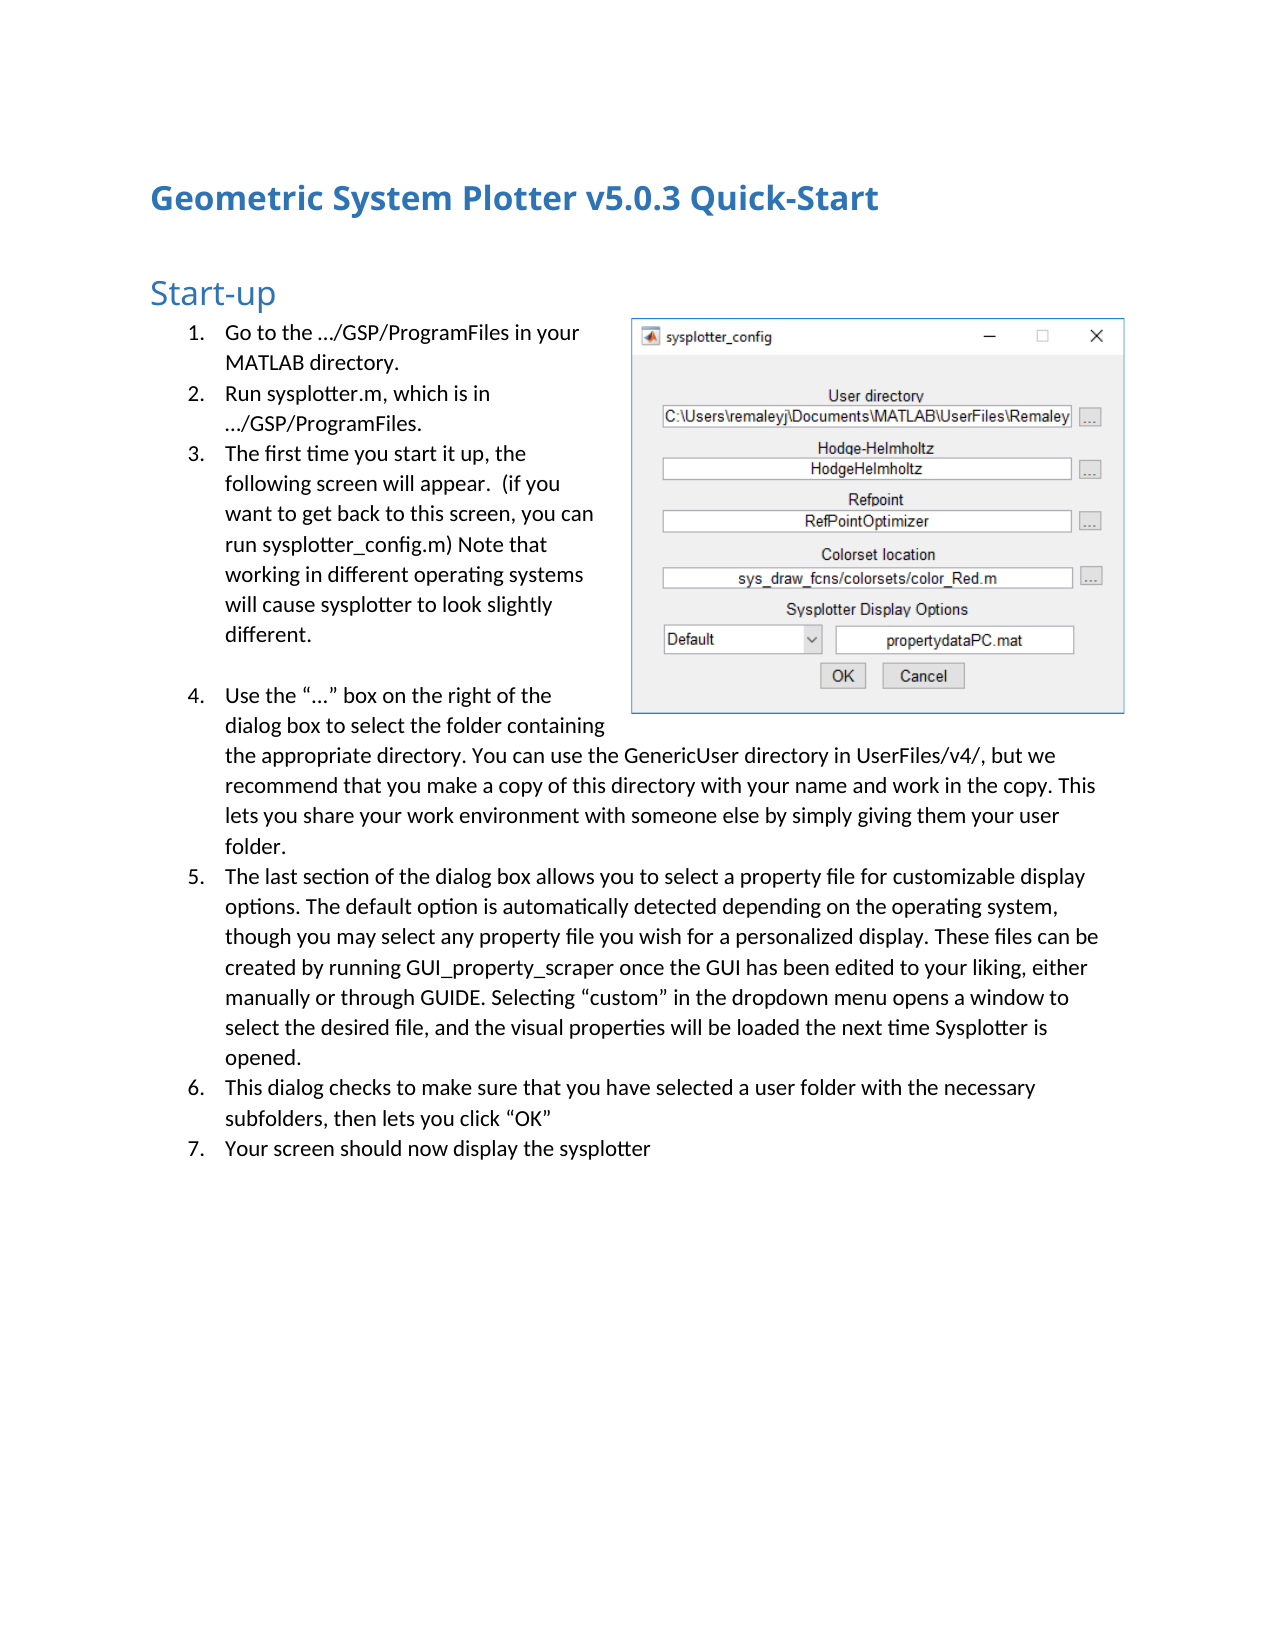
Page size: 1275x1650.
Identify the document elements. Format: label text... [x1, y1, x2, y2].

list Run sysplotter.m, which is in …/GSP/ProgramFiles. [187, 379, 631, 437]
list This dialog checks to make sure that you have selected a user folder with the necessary subfolders, then lets you click “OK” [187, 1073, 1125, 1132]
picture [631, 318, 1125, 714]
list Use the “...” box on the right of the dialog box to select the folder containing the appropriate directory. You can use the GenericUser directory in UserFiles/v4/, but we recommend that you make a copy of this directory with your name and work in the copy. This lets you share your work environment with someone else by simply giving them your user folder. [187, 681, 1125, 860]
subtitle Geometric System Plotter v5.0.3 Quick-Start Start-up [150, 175, 1125, 315]
list The first time you start it up, the following screen will appear. (if you want to get back to this screen, you can run sysplotter_config.m) Note that working in different operating systems will cause sysplotter to look slightly different. [187, 439, 631, 679]
list The last section of the dialog box allows you to select a property file for customizable display options. The default option is automatically detected depending on the operating system, though you may select any property file you wish for a personalized display. These files can be created by running GUI_property_scraper once the GUI has been edited to your liking, either manually or through GUIDE. Selecting “custom” in the dropdown menu opens a window to select the desired file, and the visual properties will be loaded the next time Sysplotter is opened. [187, 862, 1125, 1071]
list Go to the …/GSP/ProgramFiles in your MATLAB directory. [187, 318, 631, 377]
list Your screen should now display the sysplotter [187, 1134, 1125, 1192]
